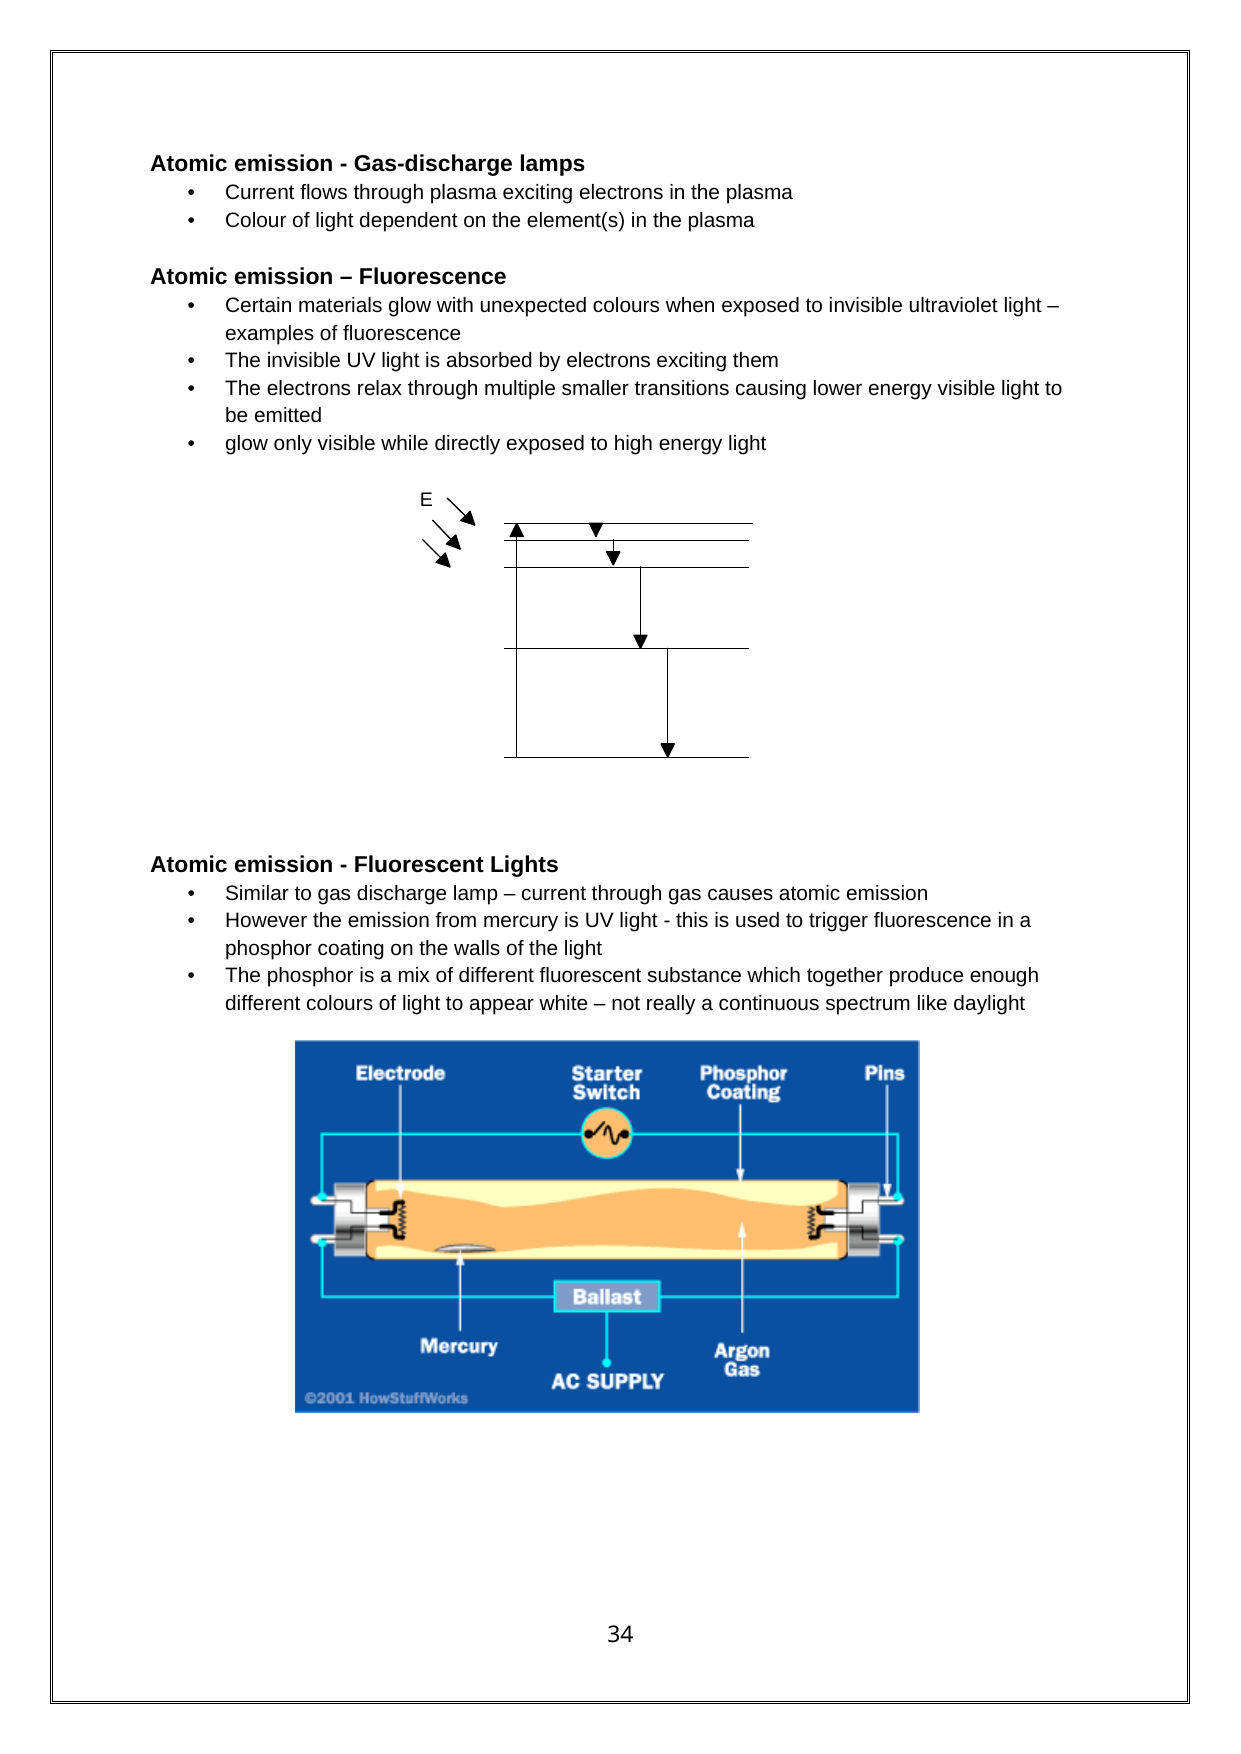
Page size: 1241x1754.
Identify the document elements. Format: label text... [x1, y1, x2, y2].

list The electrons relax through multiple smaller transitions causing lower energy visible light to be emitted [187, 375, 1090, 427]
list The invisible UV light is absorbed by electrons exciting them [187, 348, 1090, 372]
list Certain materials glow with unexpected colours when exposed to invisible ultraviolet light – examples of fluorescence [187, 293, 1090, 344]
list The phosphor is a mix of different fluorescent substance which together produce enough different colours of light to appear white – not really a continuous spectrum like daylight [187, 963, 1090, 1015]
list Colour of light dependent on the element(s) in the plasma [187, 208, 1090, 232]
picture [294, 1040, 920, 1413]
text Atomic emission - Fluorescent Lights [150, 851, 1090, 877]
list Current flows through plasma exciting electrons in the plasma [187, 180, 1090, 204]
list However the emission from mercury is UV light - this is used to trigger fluorescence in a phosphor coating on the walls of the light [187, 908, 1090, 960]
list glow only visible while directly exposed to high energy light [187, 430, 1090, 454]
text Atomic emission - Gas-discharge lamps [150, 150, 1090, 176]
list Similar to gas discharge lamp – current through gas causes atomic emission [187, 881, 1090, 905]
text Atomic emission – Fluorescence [150, 263, 1090, 289]
